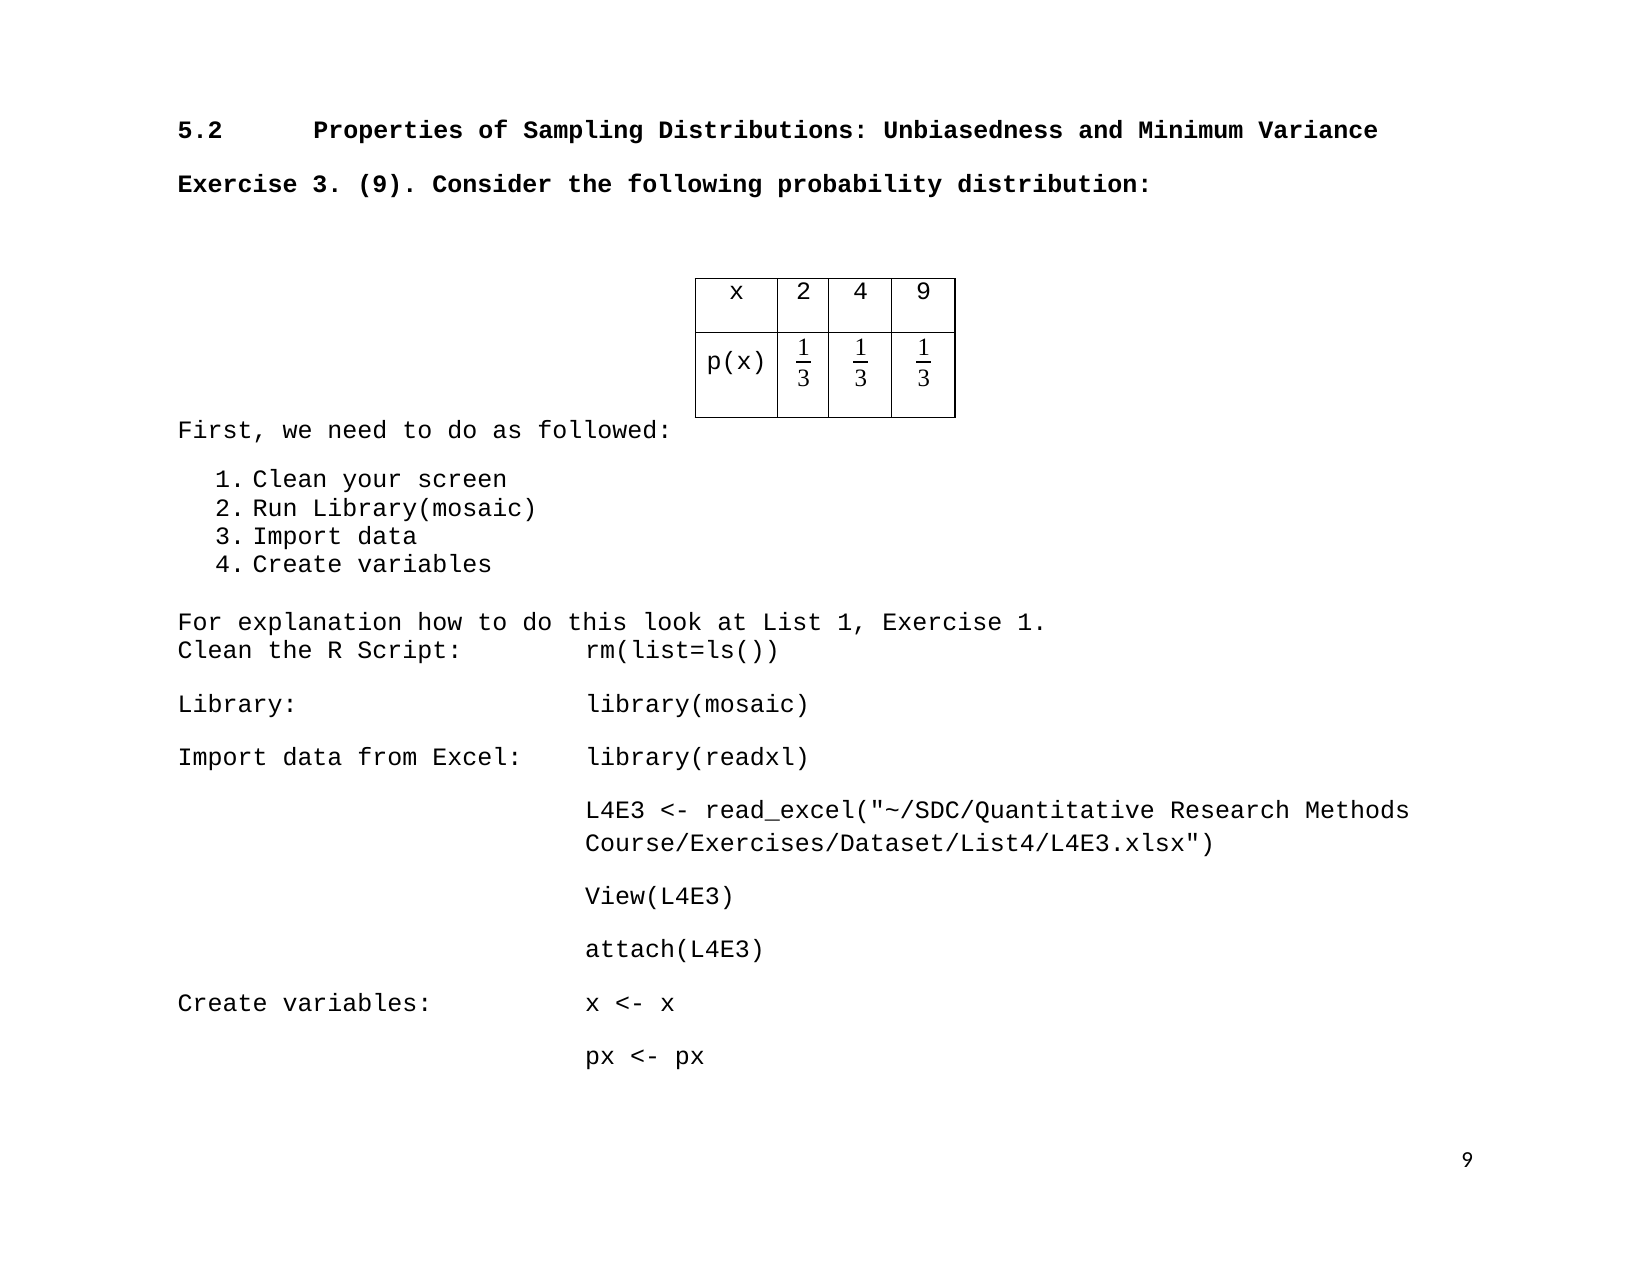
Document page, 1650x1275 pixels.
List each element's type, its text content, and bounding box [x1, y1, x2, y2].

table_header 9 [892, 279, 954, 332]
table_header 4 [829, 279, 891, 332]
list Run Library(mosaic) [215, 495, 1473, 524]
text First, we need to do as followed: [177, 418, 1473, 446]
text Create variables: x <- x [177, 990, 1473, 1019]
text Library: library(mosaic) [177, 691, 1473, 719]
text View(L4E3) [585, 884, 1473, 912]
list Create variables [215, 552, 1473, 580]
text L4E3 <- read_excel("~/SDC/Quantitative Research Methods Course/Exercises/Dataset/List4/L4E3.xlsx") [585, 798, 1473, 859]
table_cell [829, 333, 891, 417]
list Properties of Sampling Distributions: Unbiasedness and Minimum Variance [177, 118, 1473, 146]
table_header x [696, 279, 777, 332]
text For explanation how to do this look at List 1, Exercise 1. [177, 609, 1473, 638]
table_cell [892, 333, 954, 417]
text Exercise 3. (9). Consider the following probability distribution: [177, 171, 1473, 200]
text Import data from Excel: library(readxl) [177, 744, 1473, 773]
table_header 2 [778, 279, 828, 332]
text attach(L4E3) [585, 937, 1473, 965]
table_cell [778, 333, 828, 417]
list Clean your screen [215, 467, 1473, 495]
table_cell p(x) [696, 333, 777, 417]
text Clean the R Script: rm(list=ls()) [177, 638, 1473, 666]
text px <- px [585, 1044, 1473, 1072]
list Import data [215, 524, 1473, 552]
